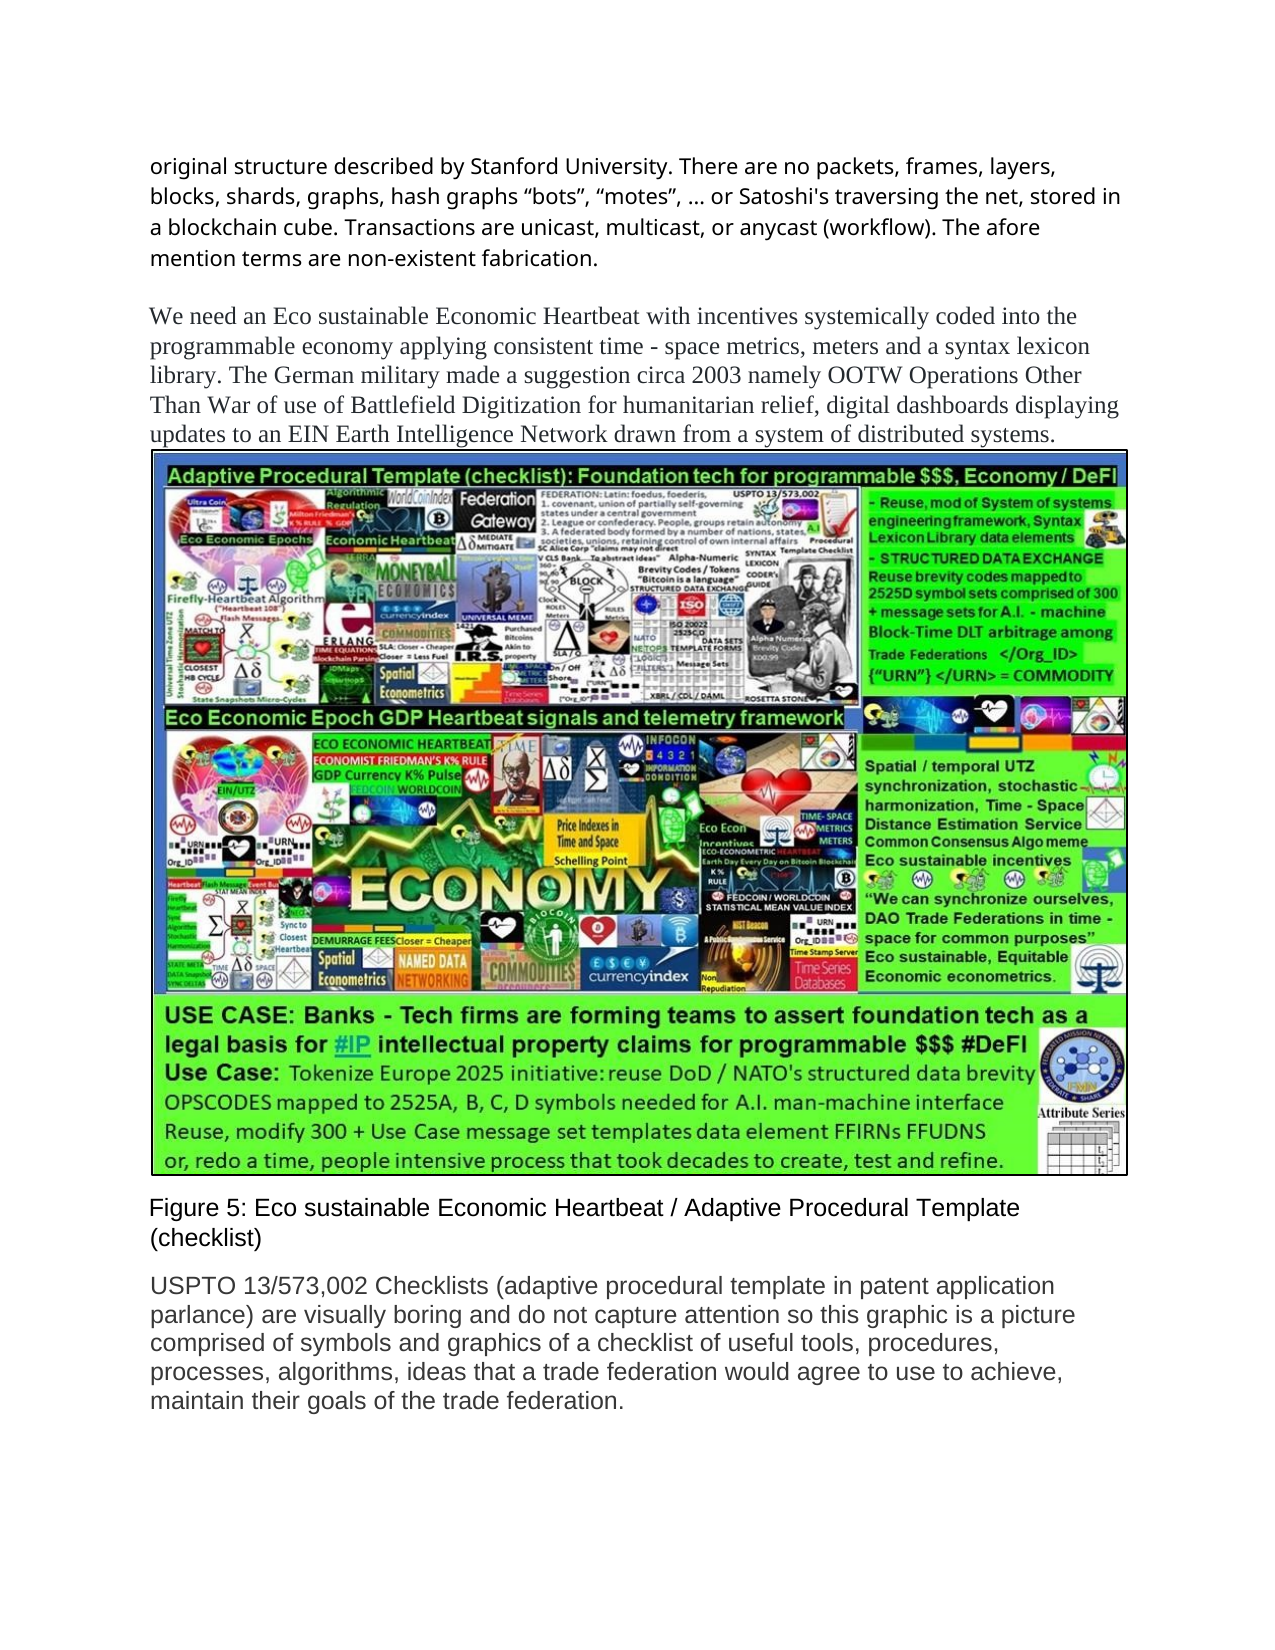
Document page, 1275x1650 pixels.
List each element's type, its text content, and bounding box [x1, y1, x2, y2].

picture [153, 451, 1126, 1174]
text Figure 5: Eco sustainable Economic Heartbeat / Adaptive Procedural Template (checklist) [148, 1193, 1125, 1252]
text USPTO 13/573,002 Checklists (adaptive procedural template in patent application parlance) are visually boring and do not capture attention so this graphic is a picture comprised of symbols and graphics of a checklist of useful tools, procedures, processes, algorithms, ideas that a trade federation would agree to use to achieve, maintain their goals of the trade federation. [150, 1271, 1128, 1414]
text We need an Eco sustainable Economic Heartbeat with incentives systemically coded into the programmable economy applying consistent time - space metrics, meters and a syntax lexicon library. The German military made a suggestion circa 2003 namely OOTW Operations Other Than War of use of Battlefield Digitization for humanitarian relief, digital dashboards displaying updates to an EIN Earth Intelligence Network drawn from a system of distributed systems. [148, 301, 1128, 448]
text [148, 151, 1132, 272]
